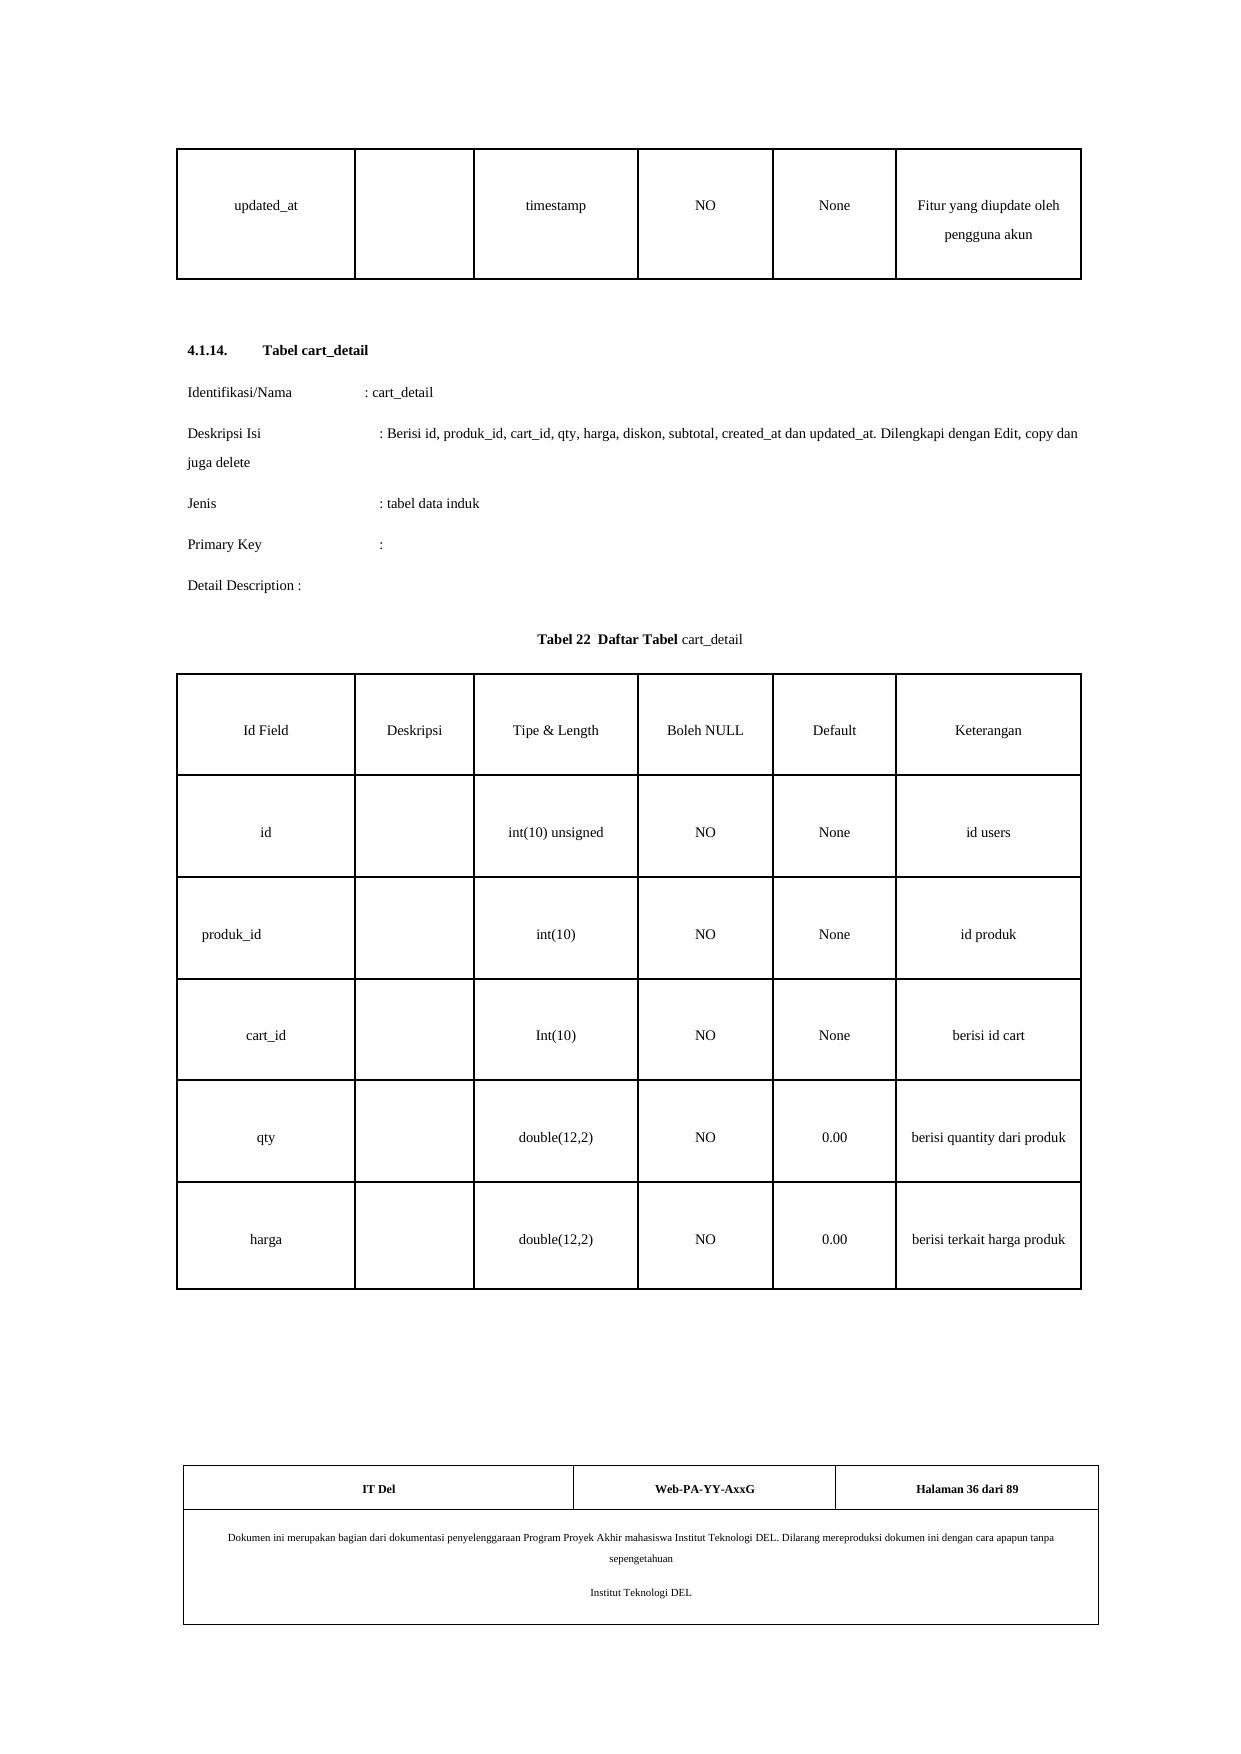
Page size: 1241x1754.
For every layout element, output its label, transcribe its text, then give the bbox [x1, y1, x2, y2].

text Deskripsi Isi : Berisi id, produk_id, cart_id, qty, harga, diskon, subtotal, created_at dan updated_at. Dilengkapi dengan Edit, copy dan juga delete [187, 413, 1092, 470]
table_cell [356, 776, 473, 876]
table_header Boleh NULL [639, 675, 772, 774]
subtitle Tabel cart_detail [187, 330, 1092, 359]
table_cell berisi id cart [897, 980, 1080, 1079]
table_cell updated_at [178, 150, 354, 278]
table_cell NO [639, 150, 772, 278]
table_cell [356, 980, 473, 1079]
table_cell 0.00 [774, 1183, 895, 1288]
table_cell berisi quantity dari produk [897, 1081, 1080, 1181]
table_cell int(10) [475, 878, 637, 978]
table_header Tipe & Length [475, 675, 637, 774]
table_cell 0.00 [774, 1081, 895, 1181]
table_cell NO [639, 1183, 772, 1288]
table_cell Fitur yang diupdate oleh pengguna akun [897, 150, 1080, 278]
table_header Keterangan [897, 675, 1080, 774]
table_cell id produk [897, 878, 1080, 978]
table_cell None [774, 150, 895, 278]
table_cell [356, 878, 473, 978]
table_cell [356, 1081, 473, 1181]
text Detail Description : [187, 565, 1092, 594]
table_cell id [178, 776, 354, 876]
table_cell [356, 150, 473, 278]
table_cell id users [897, 776, 1080, 876]
table_cell cart_id [178, 980, 354, 1079]
table_cell NO [639, 878, 772, 978]
table_cell Int(10) [475, 980, 637, 1079]
table_cell int(10) unsigned [475, 776, 637, 876]
table_header Default [774, 675, 895, 774]
table_cell None [774, 878, 895, 978]
table_header Id Field [178, 675, 354, 774]
text Tabel 22 Daftar Tabel cart_detail [187, 619, 1092, 648]
table_cell NO [639, 980, 772, 1079]
table_cell None [774, 980, 895, 1079]
table_cell harga [178, 1183, 354, 1288]
text Identifikasi/Nama : cart_detail [187, 371, 1092, 400]
table_cell qty [178, 1081, 354, 1181]
table_cell NO [639, 776, 772, 876]
table_cell double(12,2) [475, 1081, 637, 1181]
table_cell berisi terkait harga produk [897, 1183, 1080, 1288]
table_cell double(12,2) [475, 1183, 637, 1288]
table_cell [356, 1183, 473, 1288]
table_cell timestamp [475, 150, 637, 278]
table_cell None [774, 776, 895, 876]
text Jenis : tabel data induk [187, 483, 1092, 511]
table_header Deskripsi [356, 675, 473, 774]
table_cell produk_id [178, 878, 354, 978]
text Primary Key : [187, 524, 1092, 553]
table_cell NO [639, 1081, 772, 1181]
